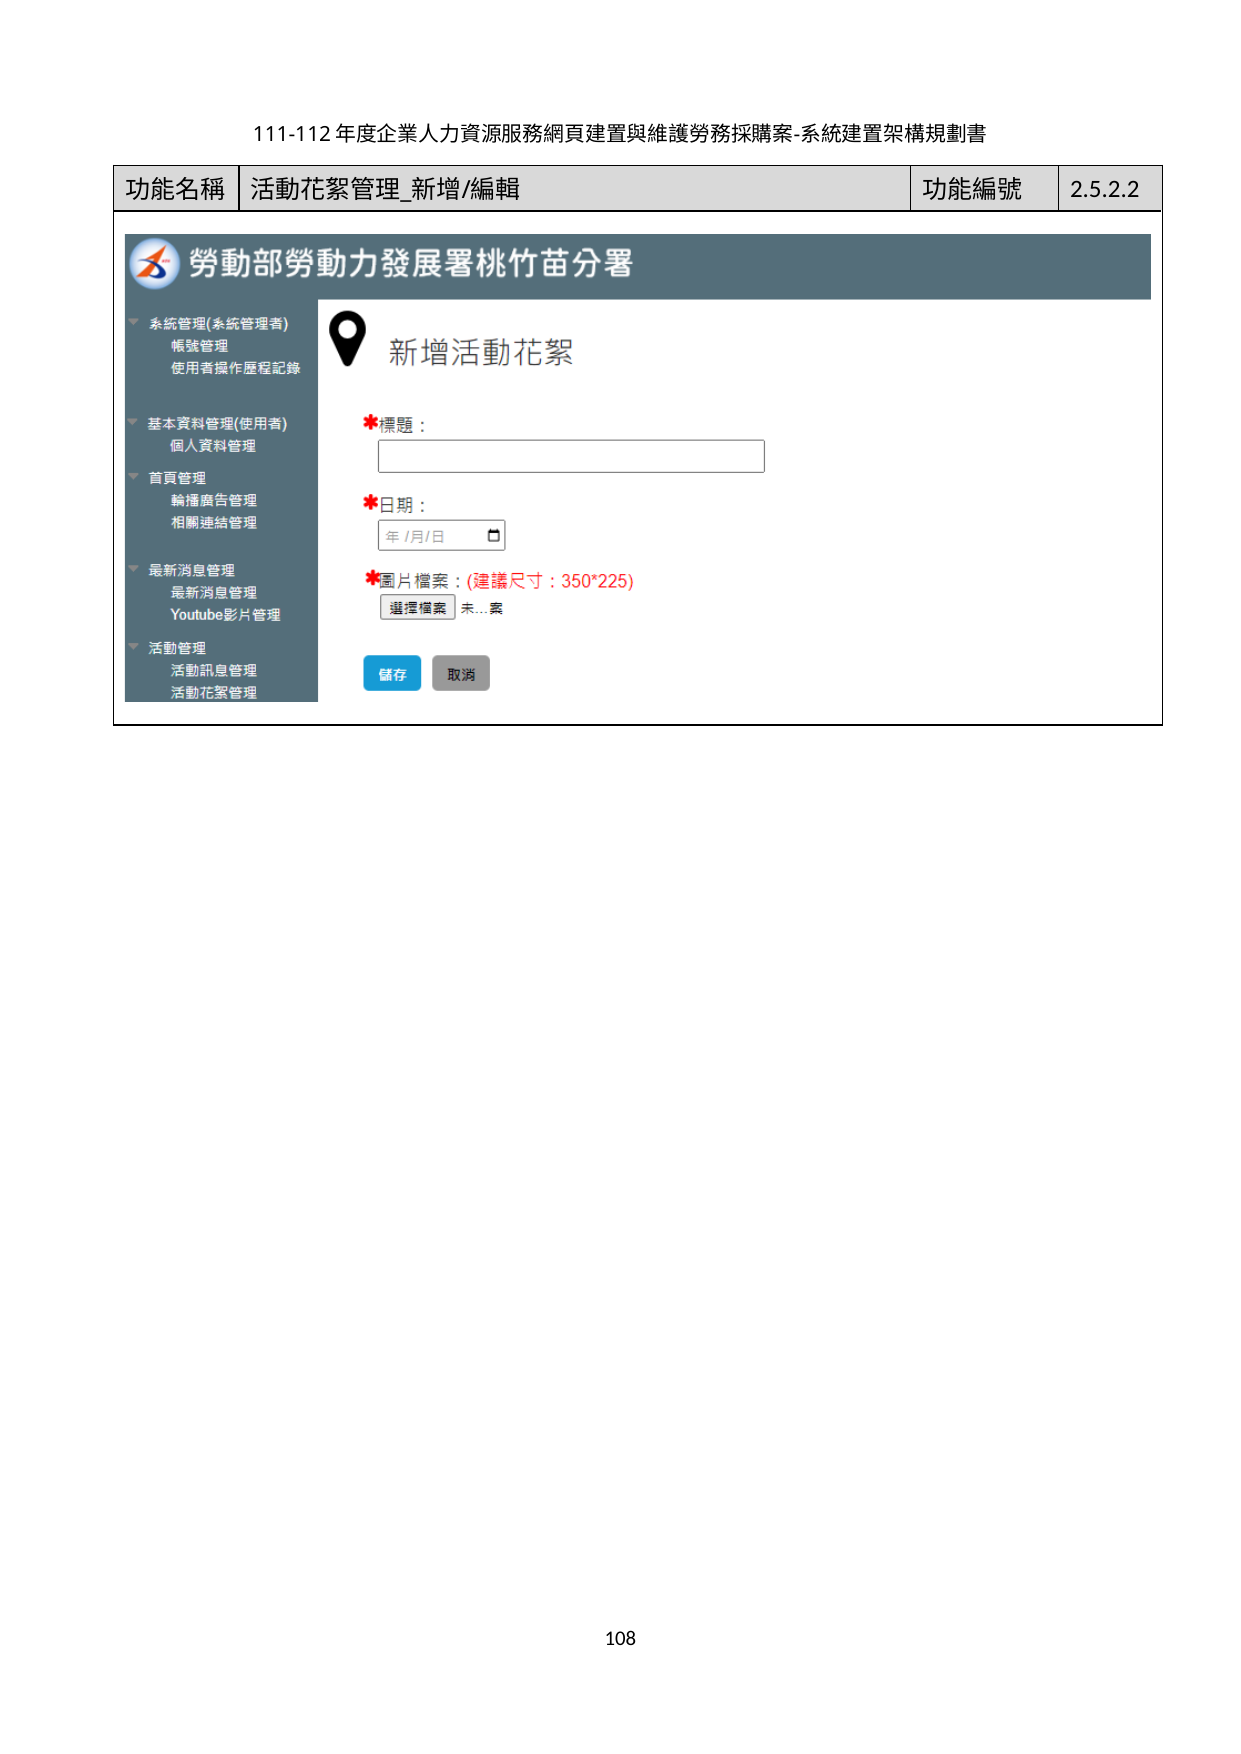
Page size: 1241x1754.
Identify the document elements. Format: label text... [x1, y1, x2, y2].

picture [124, 234, 1151, 702]
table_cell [114, 210, 1162, 724]
table_header 活動花絮管理_新增/編輯 [240, 166, 910, 210]
table_header 2.5.2.2 [1059, 166, 1162, 210]
table_header 功能名稱 [114, 166, 238, 210]
table_header 功能編號 [911, 166, 1058, 210]
